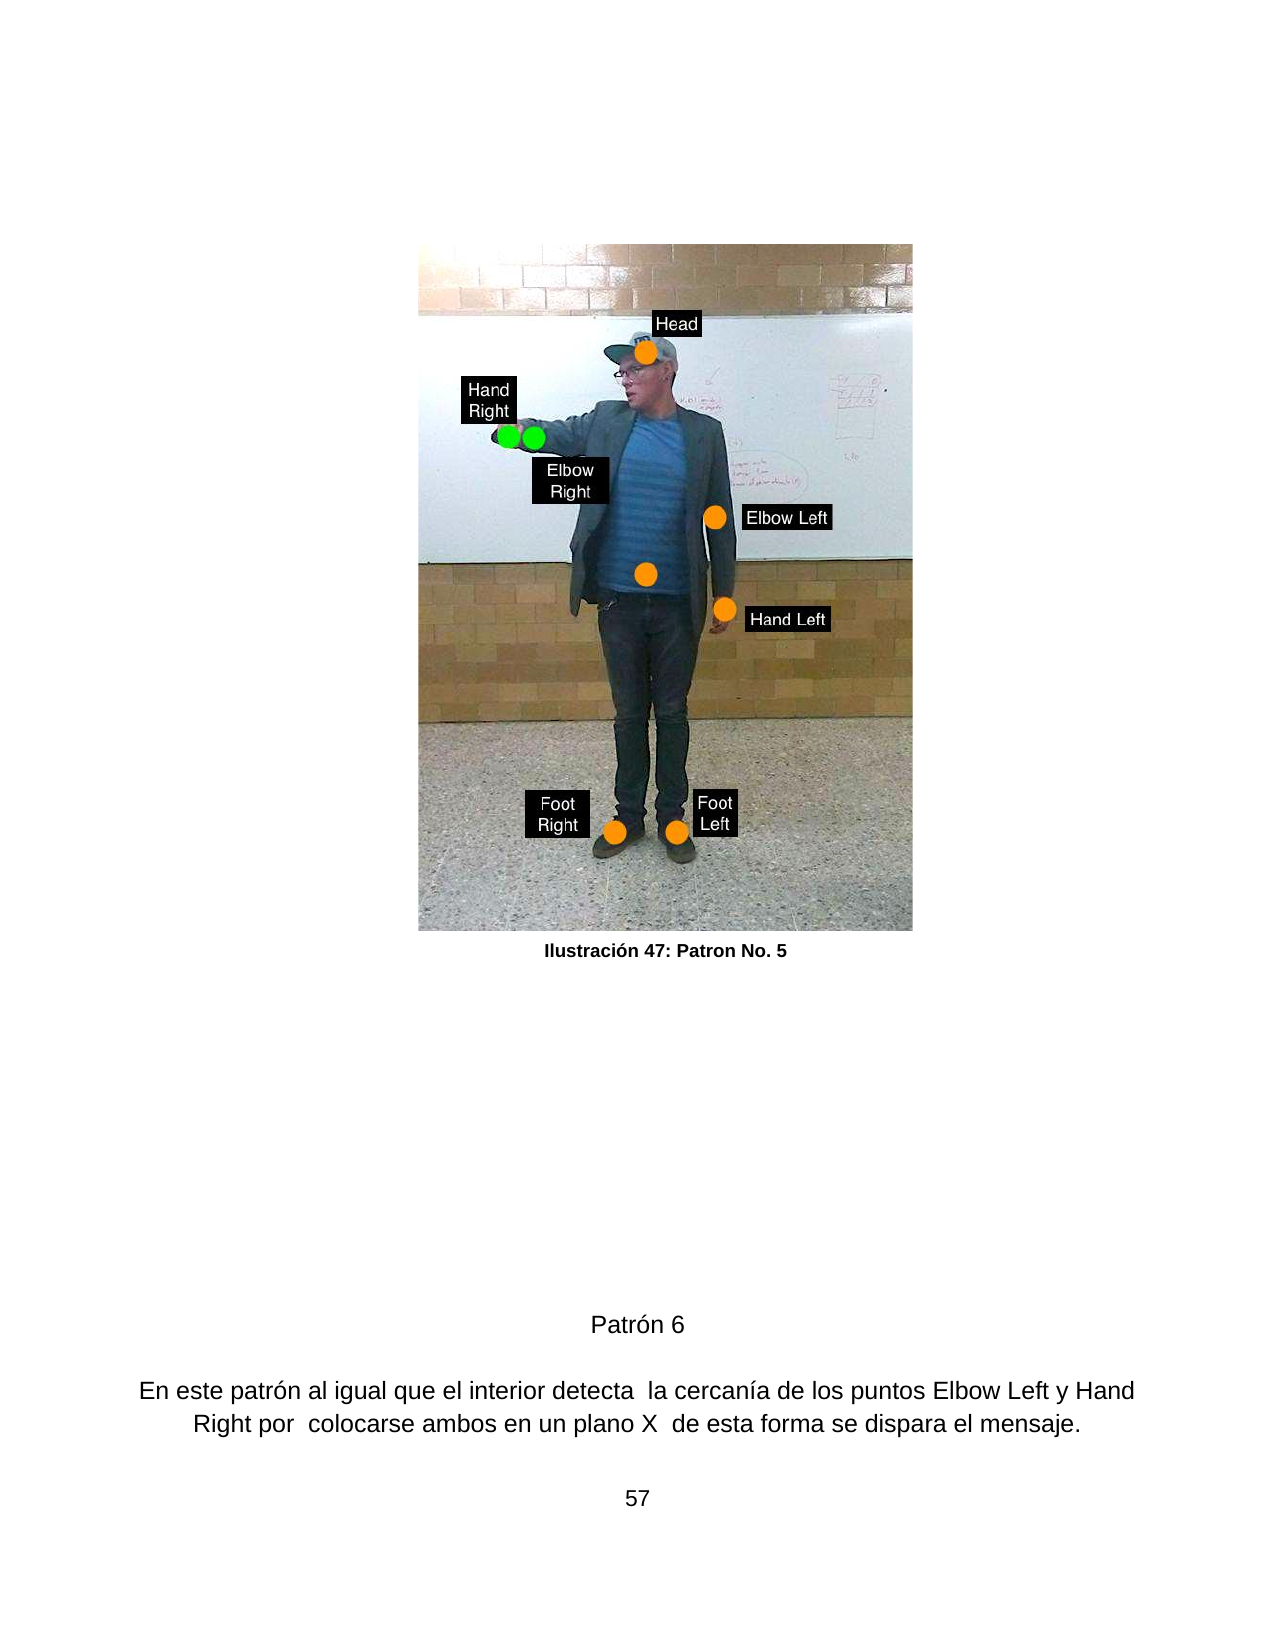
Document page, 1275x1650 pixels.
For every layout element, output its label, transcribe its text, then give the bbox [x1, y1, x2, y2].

picture [418, 244, 913, 931]
text Patrón 6 [133, 1310, 1142, 1339]
text En este patrón al igual que el interior detecta la cercanía de los puntos Elbow Left y Hand Right por colocarse ambos en un plano X de esta forma se dispara el mensaje. [133, 1376, 1142, 1438]
